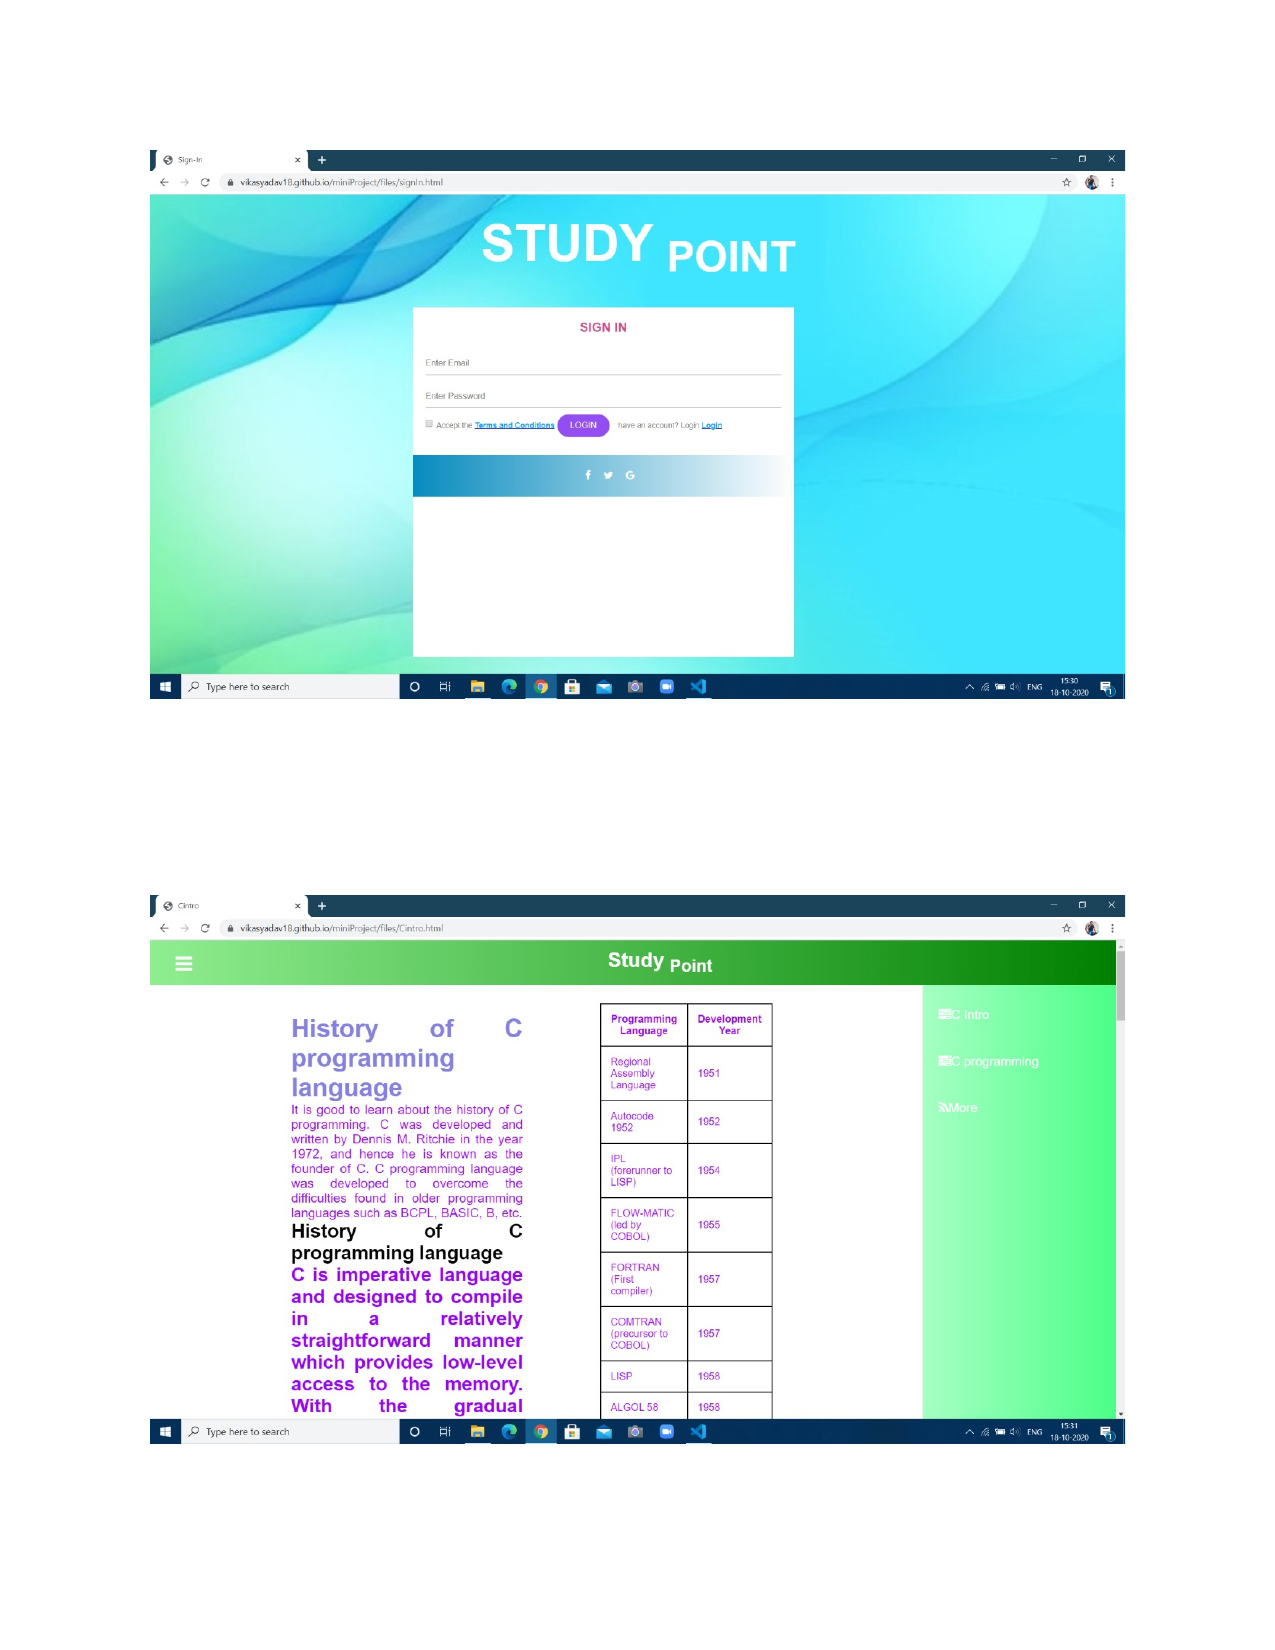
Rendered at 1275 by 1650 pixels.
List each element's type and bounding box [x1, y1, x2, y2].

picture [150, 150, 1125, 699]
picture [150, 895, 1125, 1444]
